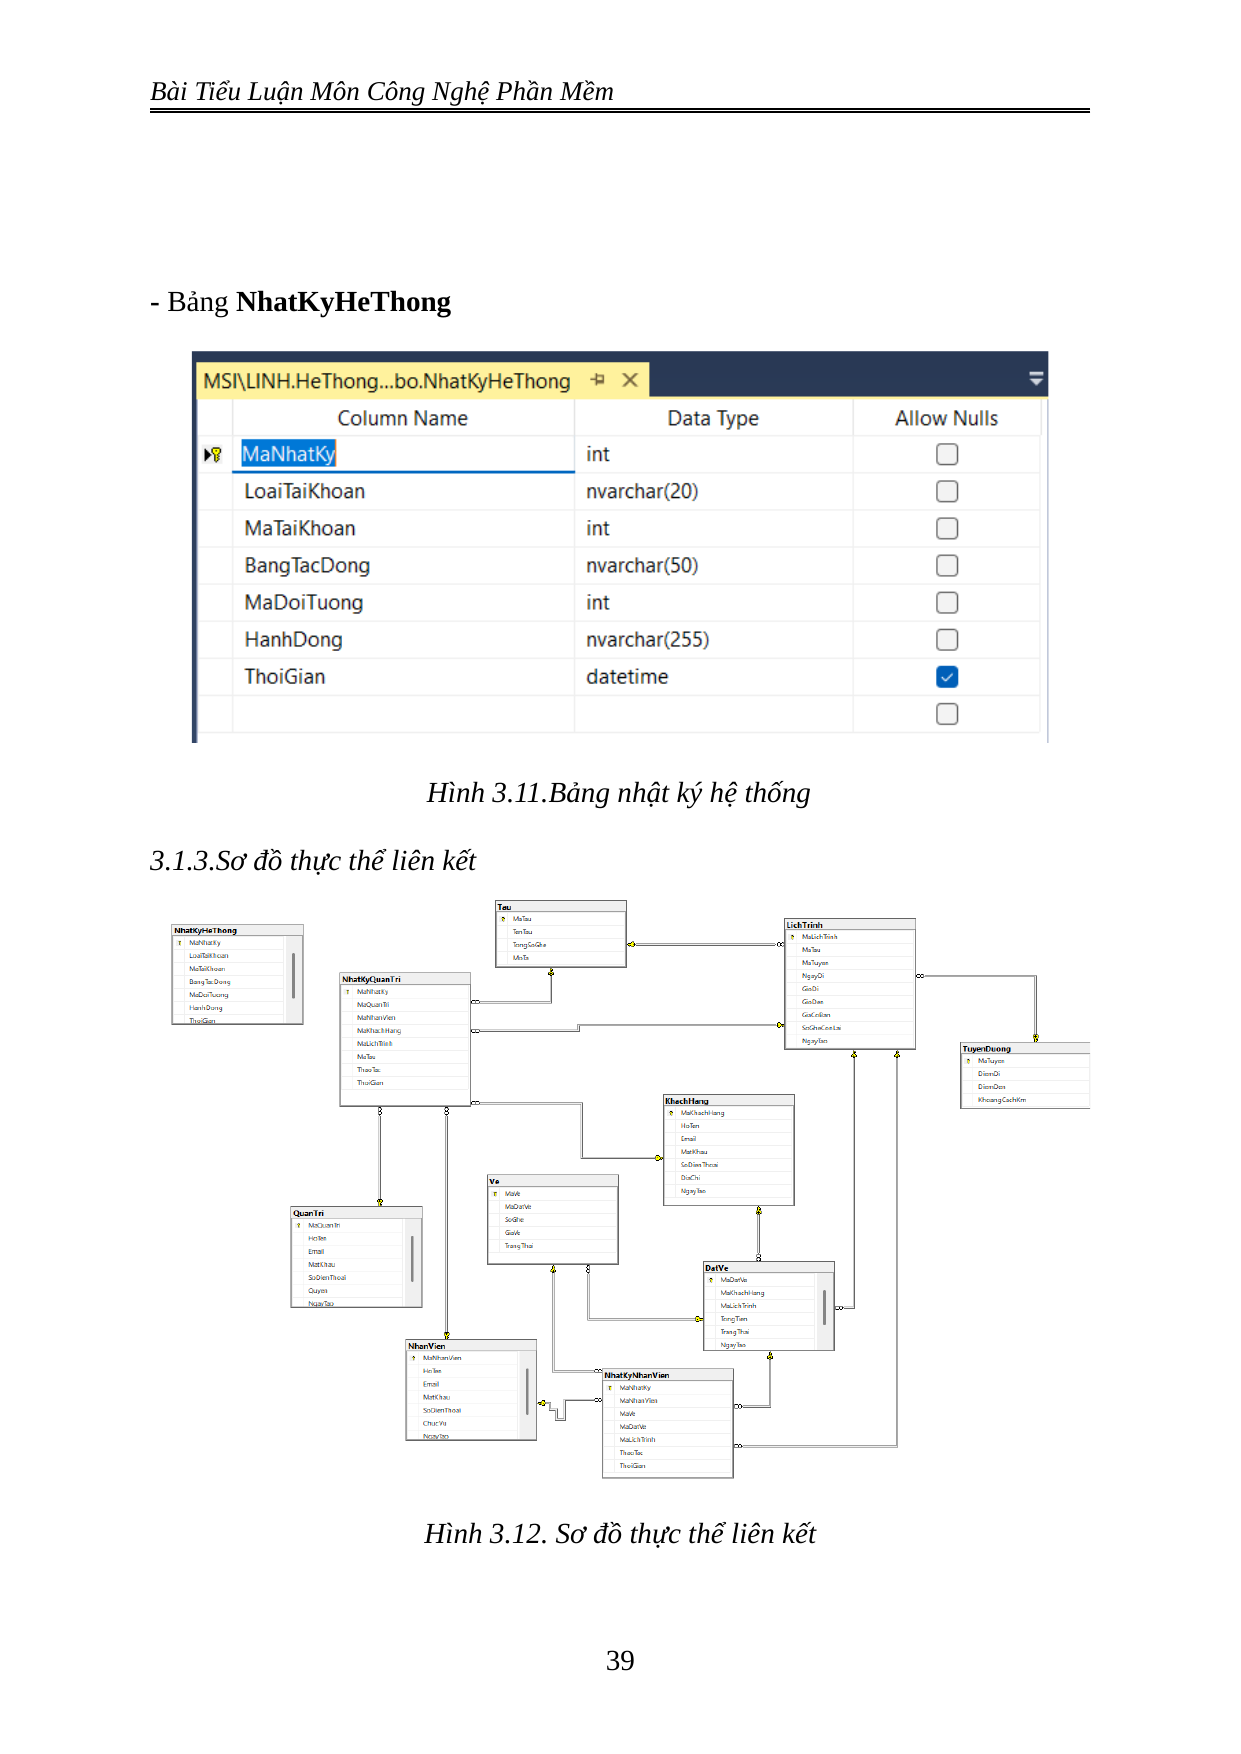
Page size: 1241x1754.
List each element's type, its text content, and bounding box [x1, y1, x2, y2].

picture [191, 351, 1049, 743]
text Hình 3.12. Sơ đồ thực thể liên kết [150, 1516, 1090, 1550]
text Hình 3.11.Bảng nhật ký hệ thống [150, 776, 1090, 809]
text - Bảng NhatKyHeThong [150, 284, 1090, 317]
picture [150, 889, 1091, 1483]
subtitle 3.1.3.Sơ đồ thực thể liên kết [150, 843, 1090, 876]
